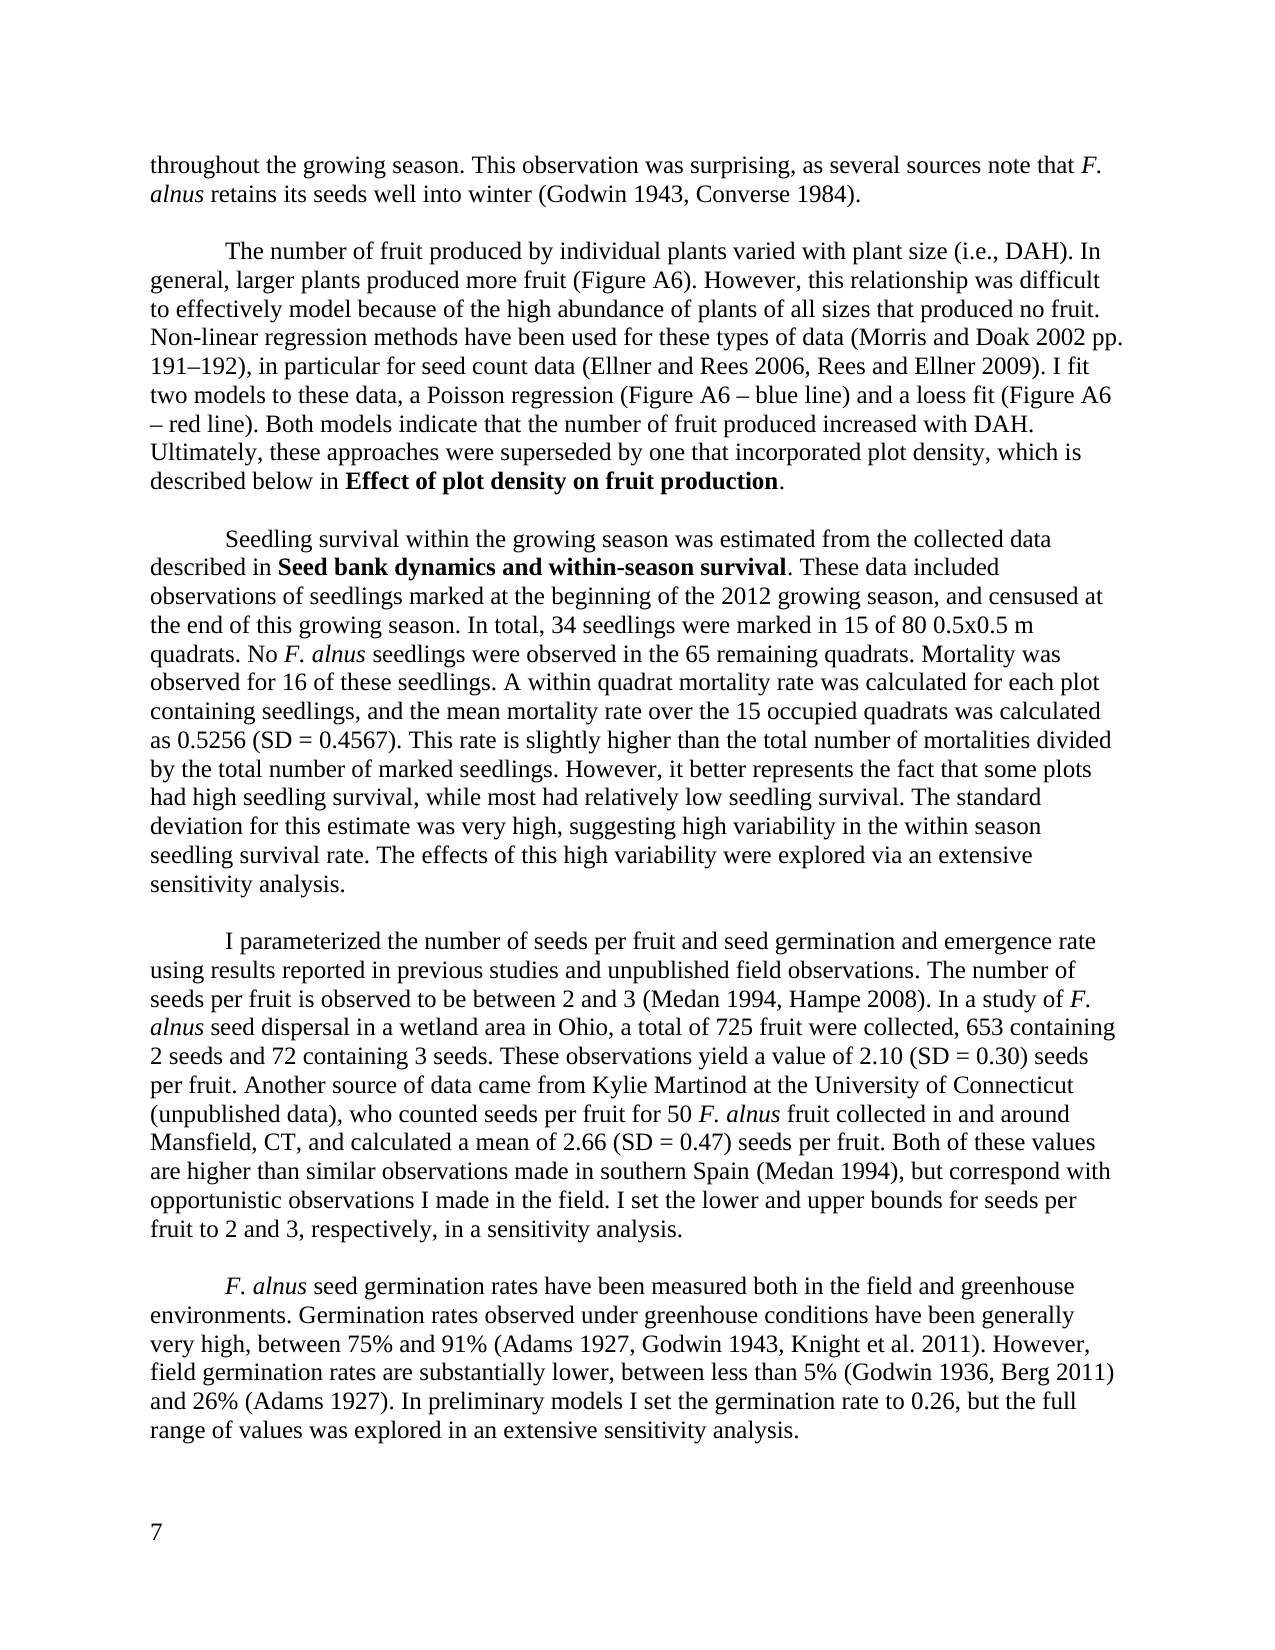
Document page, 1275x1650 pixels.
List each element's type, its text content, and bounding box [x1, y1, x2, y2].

text Seedling survival within the growing season was estimated from the collected data described in Seed bank dynamics and within-season survival. These data included observations of seedlings marked at the beginning of the 2012 growing season, and censused at the end of this growing season. In total, 34 seedlings were marked in 15 of 80 0.5x0.5 m quadrats. No F. alnus seedlings were observed in the 65 remaining quadrats. Mortality was observed for 16 of these seedlings. A within quadrat mortality rate was calculated for each plot containing seedlings, and the mean mortality rate over the 15 occupied quadrats was calculated as 0.5256 (SD = 0.4567). This rate is slightly higher than the total number of mortalities divided by the total number of marked seedlings. However, it better represents the fact that some plots had high seedling survival, while most had relatively low seedling survival. The standard deviation for this estimate was very high, suggesting high variability in the within season seedling survival rate. The effects of this high variability were explored via an extensive sensitivity analysis. [150, 524, 1125, 897]
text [150, 150, 1125, 207]
text F. alnus seed germination rates have been measured both in the field and greenhouse environments. Germination rates observed under greenhouse conditions have been generally very high, between 75% and 91% (Adams 1927, Godwin 1943, Knight et al. 2011). However, field germination rates are substantially lower, between less than 5% (Godwin 1936, Berg 2011) and 26% (Adams 1927). In preliminary models I set the germination rate to 0.26, but the full range of values was explored in an extensive sensitivity analysis. [150, 1271, 1125, 1444]
text The number of fruit produced by individual plants varied with plant size (i.e., DAH). In general, larger plants produced more fruit (Figure A6). However, this relationship was difficult to effectively model because of the high abundance of plants of all sizes that produced no fruit. Non-linear regression methods have been used for these types of data (Morris and Doak 2002 pp. 191–192), in particular for seed count data (Ellner and Rees 2006, Rees and Ellner 2009). I fit two models to these data, a Poisson regression (Figure A6 – blue line) and a loess fit (Figure A6 – red line). Both models indicate that the number of fruit produced increased with DAH. Ultimately, these approaches were superseded by one that incorporated plot density, which is described below in Effect of plot density on fruit production. [150, 236, 1125, 495]
text I parameterized the number of seeds per fruit and seed germination and emergence rate using results reported in previous studies and unpublished field observations. The number of seeds per fruit is observed to be between 2 and 3 (Medan 1994, Hampe 2008). In a study of F. alnus seed dispersal in a wetland area in Ohio, a total of 725 fruit were collected, 653 containing 2 seeds and 72 containing 3 seeds. These observations yield a value of 2.10 (SD = 0.30) seeds per fruit. Another source of data came from Kylie Martinod at the University of Connecticut (unpublished data), who counted seeds per fruit for 50 F. alnus fruit collected in and around Mansfield, CT, and calculated a mean of 2.66 (SD = 0.47) seeds per fruit. Both of these values are higher than similar observations made in southern Spain (Medan 1994), but correspond with opportunistic observations I made in the field. I set the lower and upper bounds for seeds per fruit to 2 and 3, respectively, in a sensitivity analysis. [150, 926, 1125, 1242]
